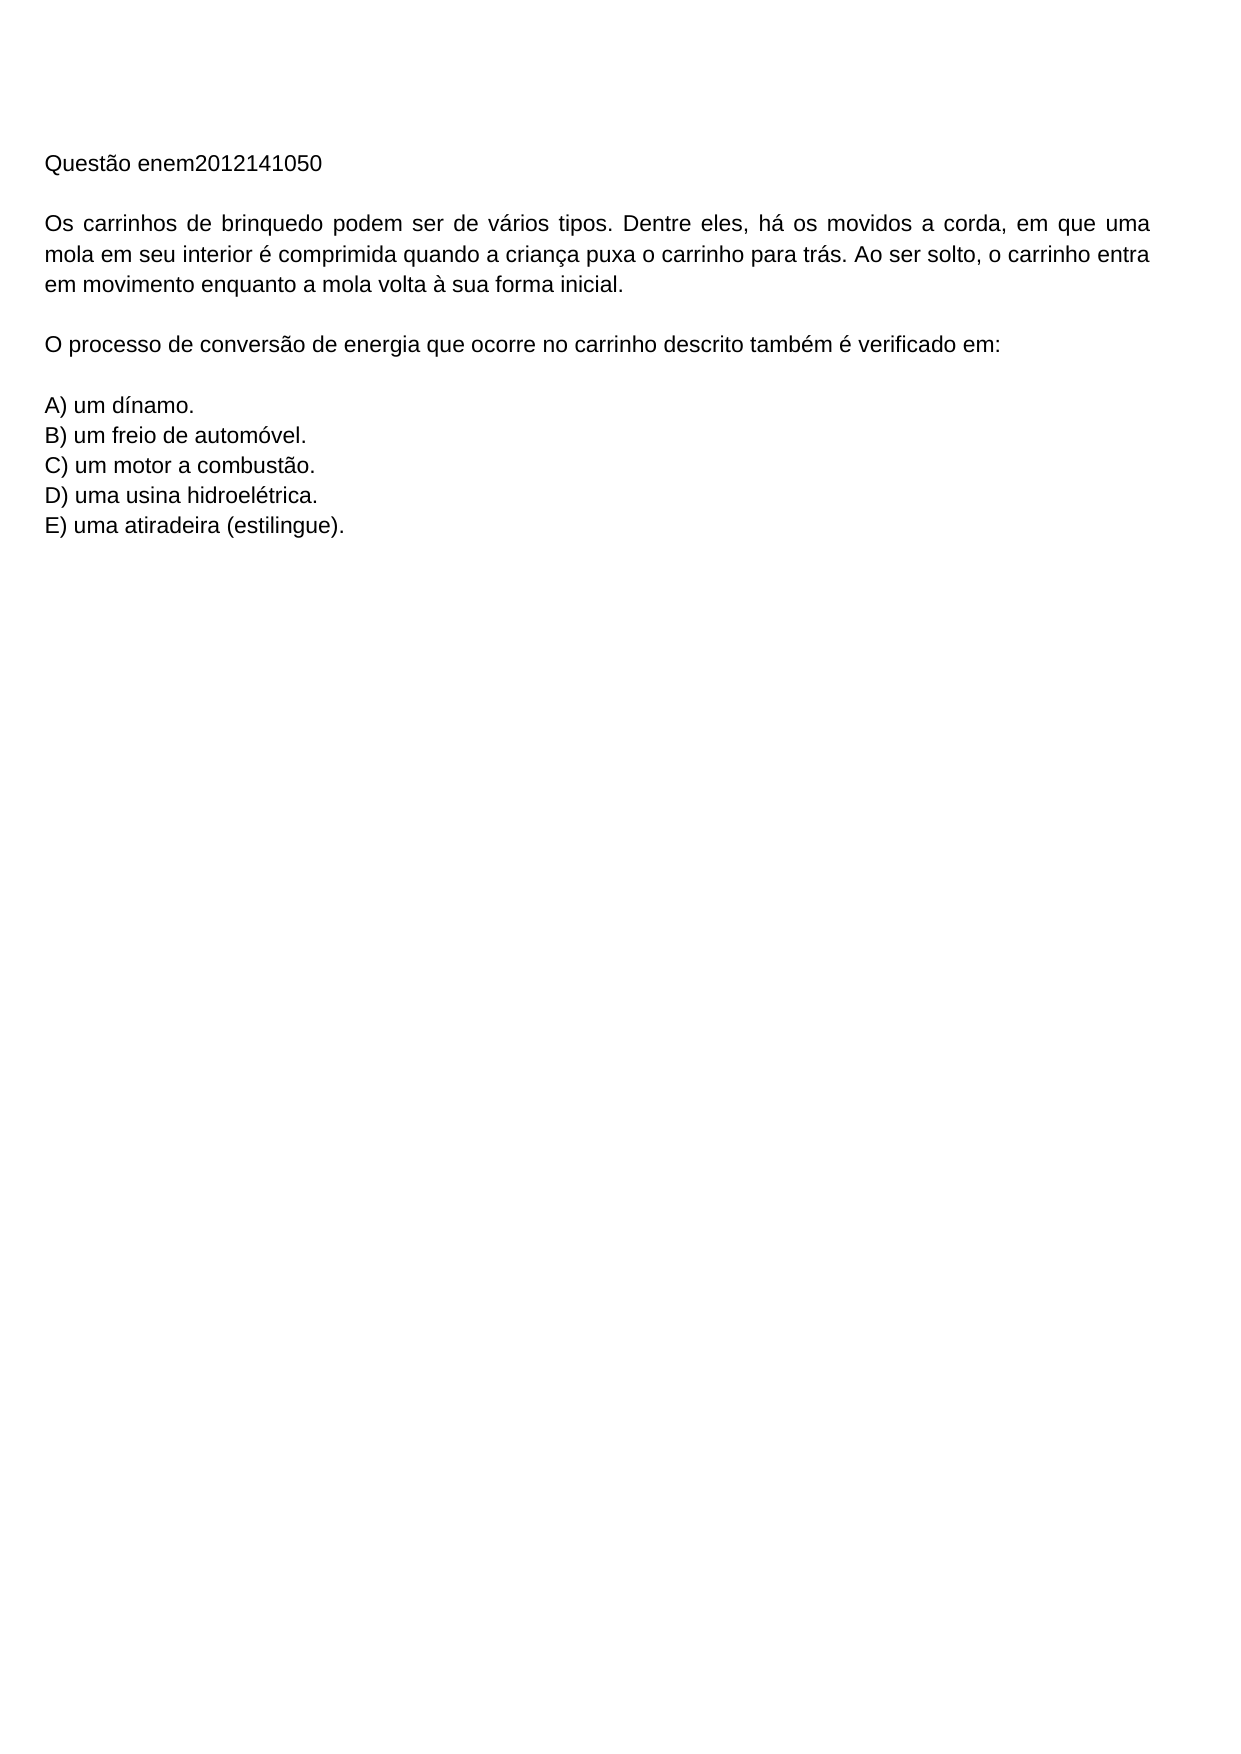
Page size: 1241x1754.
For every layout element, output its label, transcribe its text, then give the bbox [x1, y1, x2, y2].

text B) um freio de automóvel. [44, 422, 1151, 448]
text E) uma atiradeira (estilingue). [44, 512, 1151, 539]
text Os carrinhos de brinquedo podem ser de vários tipos. Dentre eles, há os movidos a corda, em que uma mola em seu interior é comprimida quando a criança puxa o carrinho para trás. Ao ser solto, o carrinho entra em movimento enquanto a mola volta à sua forma inicial. [44, 210, 1151, 297]
text D) uma usina hidroelétrica. [44, 482, 1151, 509]
text O processo de conversão de energia que ocorre no carrinho descrito também é verificado em: [44, 331, 1151, 358]
text A) um dínamo. [44, 392, 1151, 418]
text Questão enem2012141050 [44, 150, 1151, 176]
text C) um motor a combustão. [44, 452, 1151, 478]
